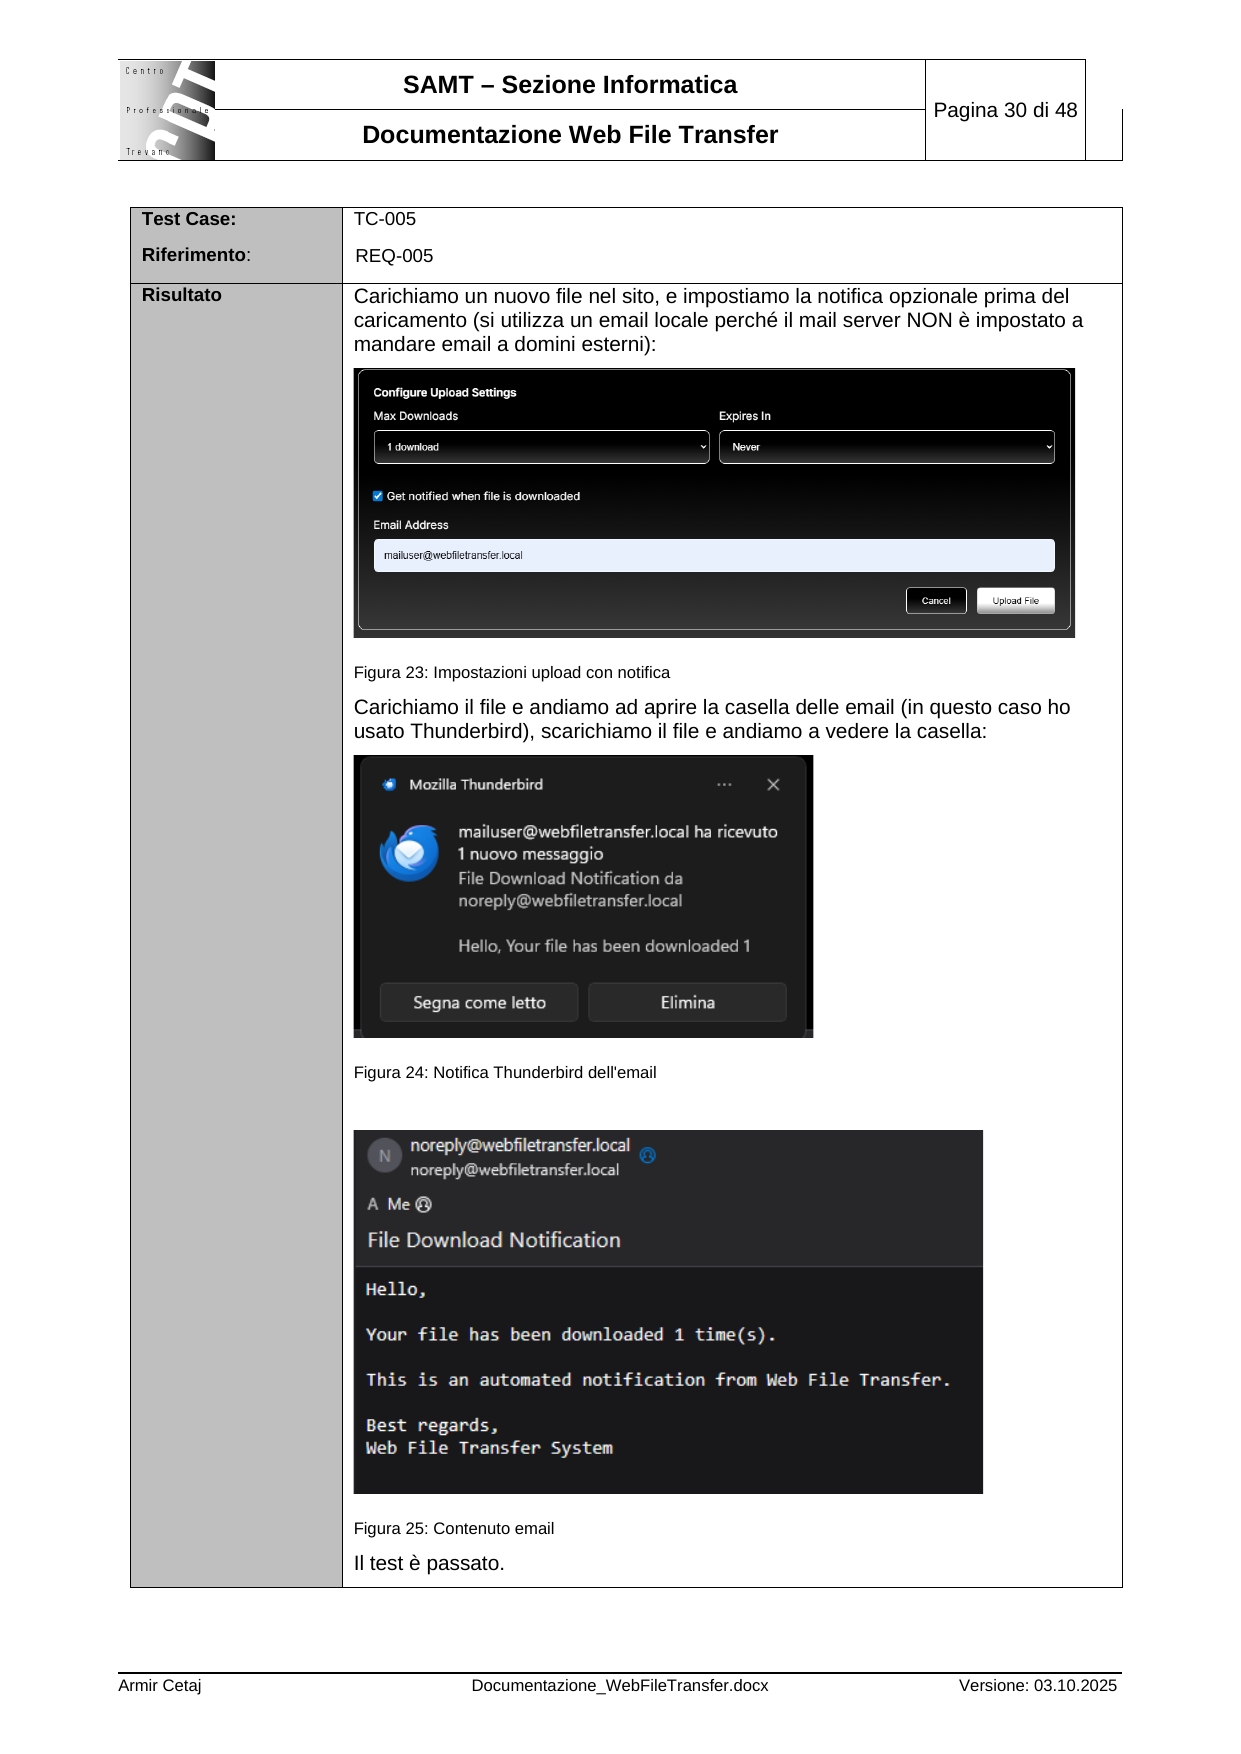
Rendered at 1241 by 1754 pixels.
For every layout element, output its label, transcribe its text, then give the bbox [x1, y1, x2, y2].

table_header Test Case: Riferimento: [131, 208, 342, 283]
table_cell Carichiamo un nuovo file nel sito, e impostiamo la notifica opzionale prima del caricamento (si utilizza un email locale perché il mail server NON è impostato a mandare email a domini esterni): Figura 23: Impostazioni upload con notifica Carichiamo il file e andiamo ad aprire la casella delle email (in questo caso ho usato Thunderbird), scarichiamo il file e andiamo a vedere la casella: Figura 24: Notifica Thunderbird dell'email Figura 25: Contenuto email Il test è passato. [343, 284, 1122, 1587]
picture [118, 60, 215, 160]
picture [353, 755, 814, 1038]
picture [353, 1130, 984, 1494]
table_cell Risultato [131, 284, 342, 1587]
picture [353, 368, 1076, 638]
table_header TC-005 [343, 208, 1122, 283]
